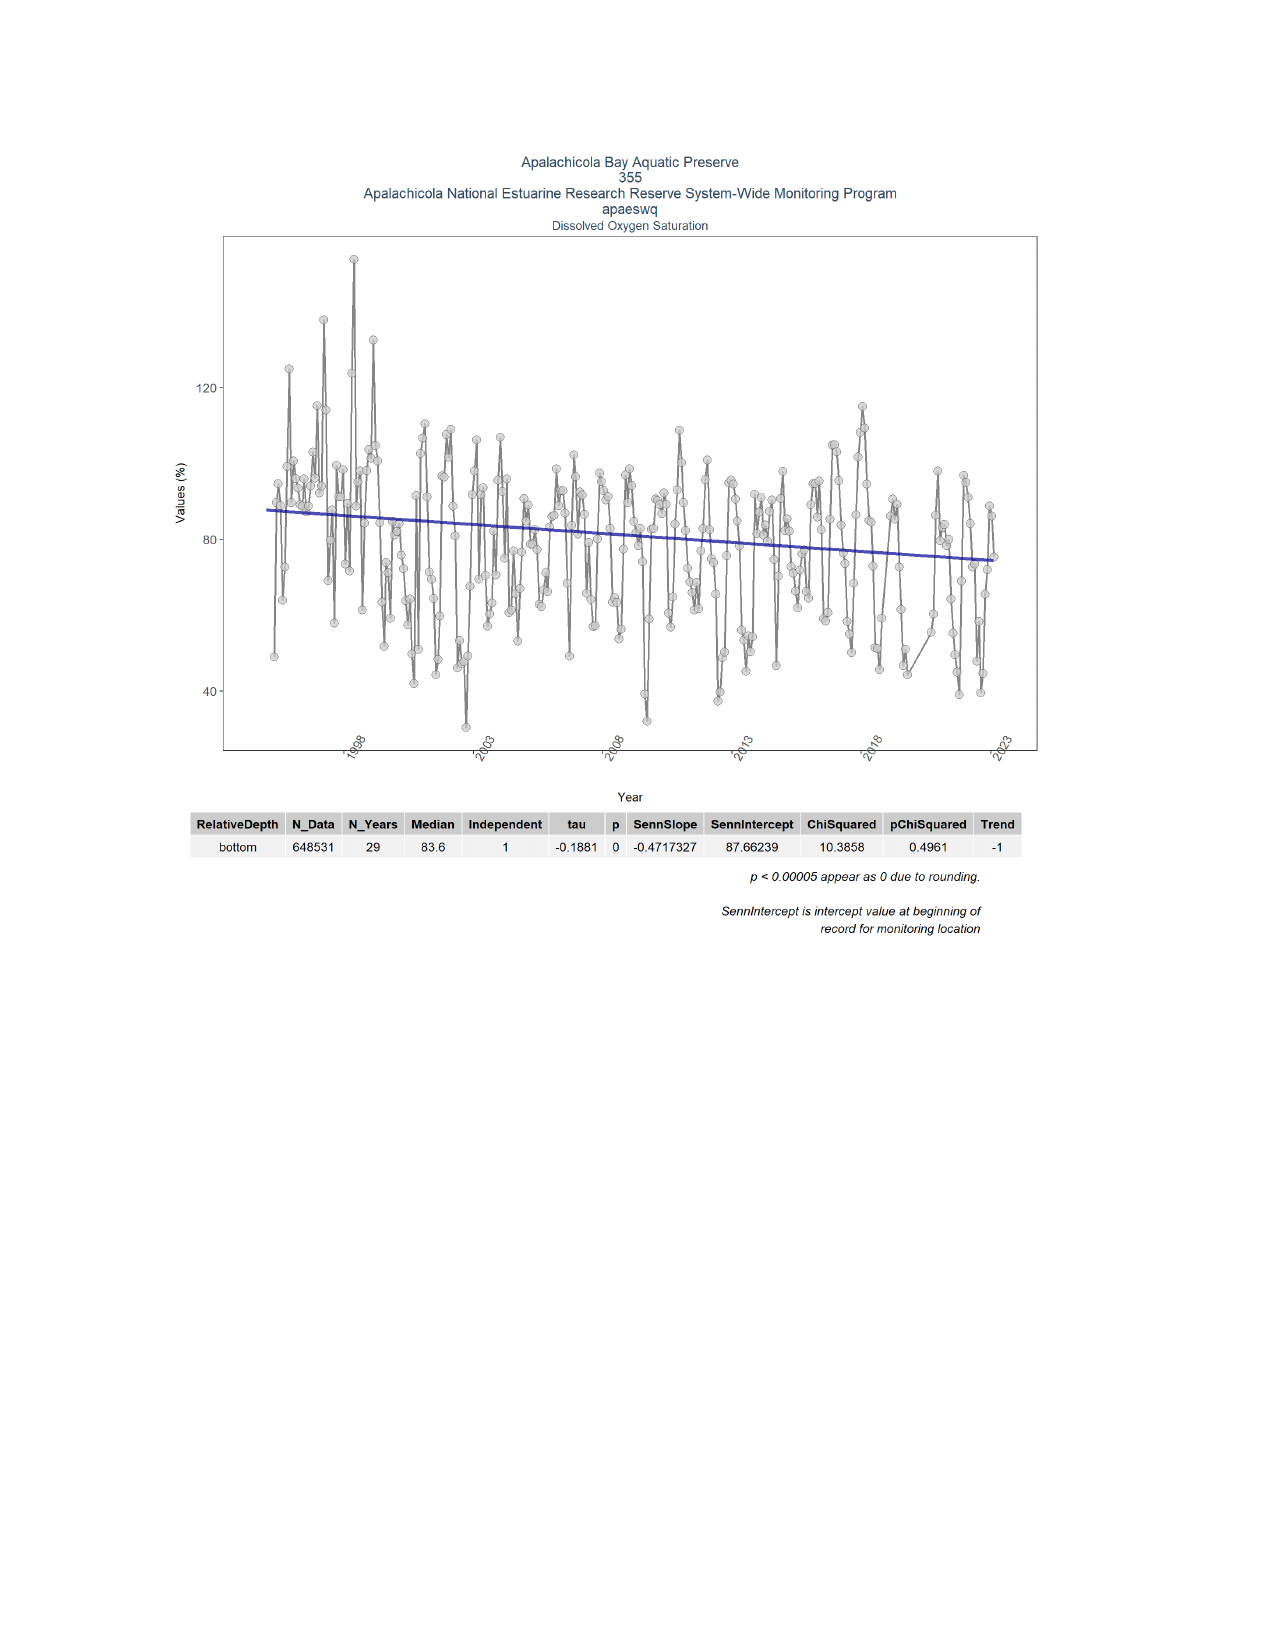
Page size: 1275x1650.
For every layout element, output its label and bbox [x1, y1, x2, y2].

picture [168, 150, 1044, 938]
